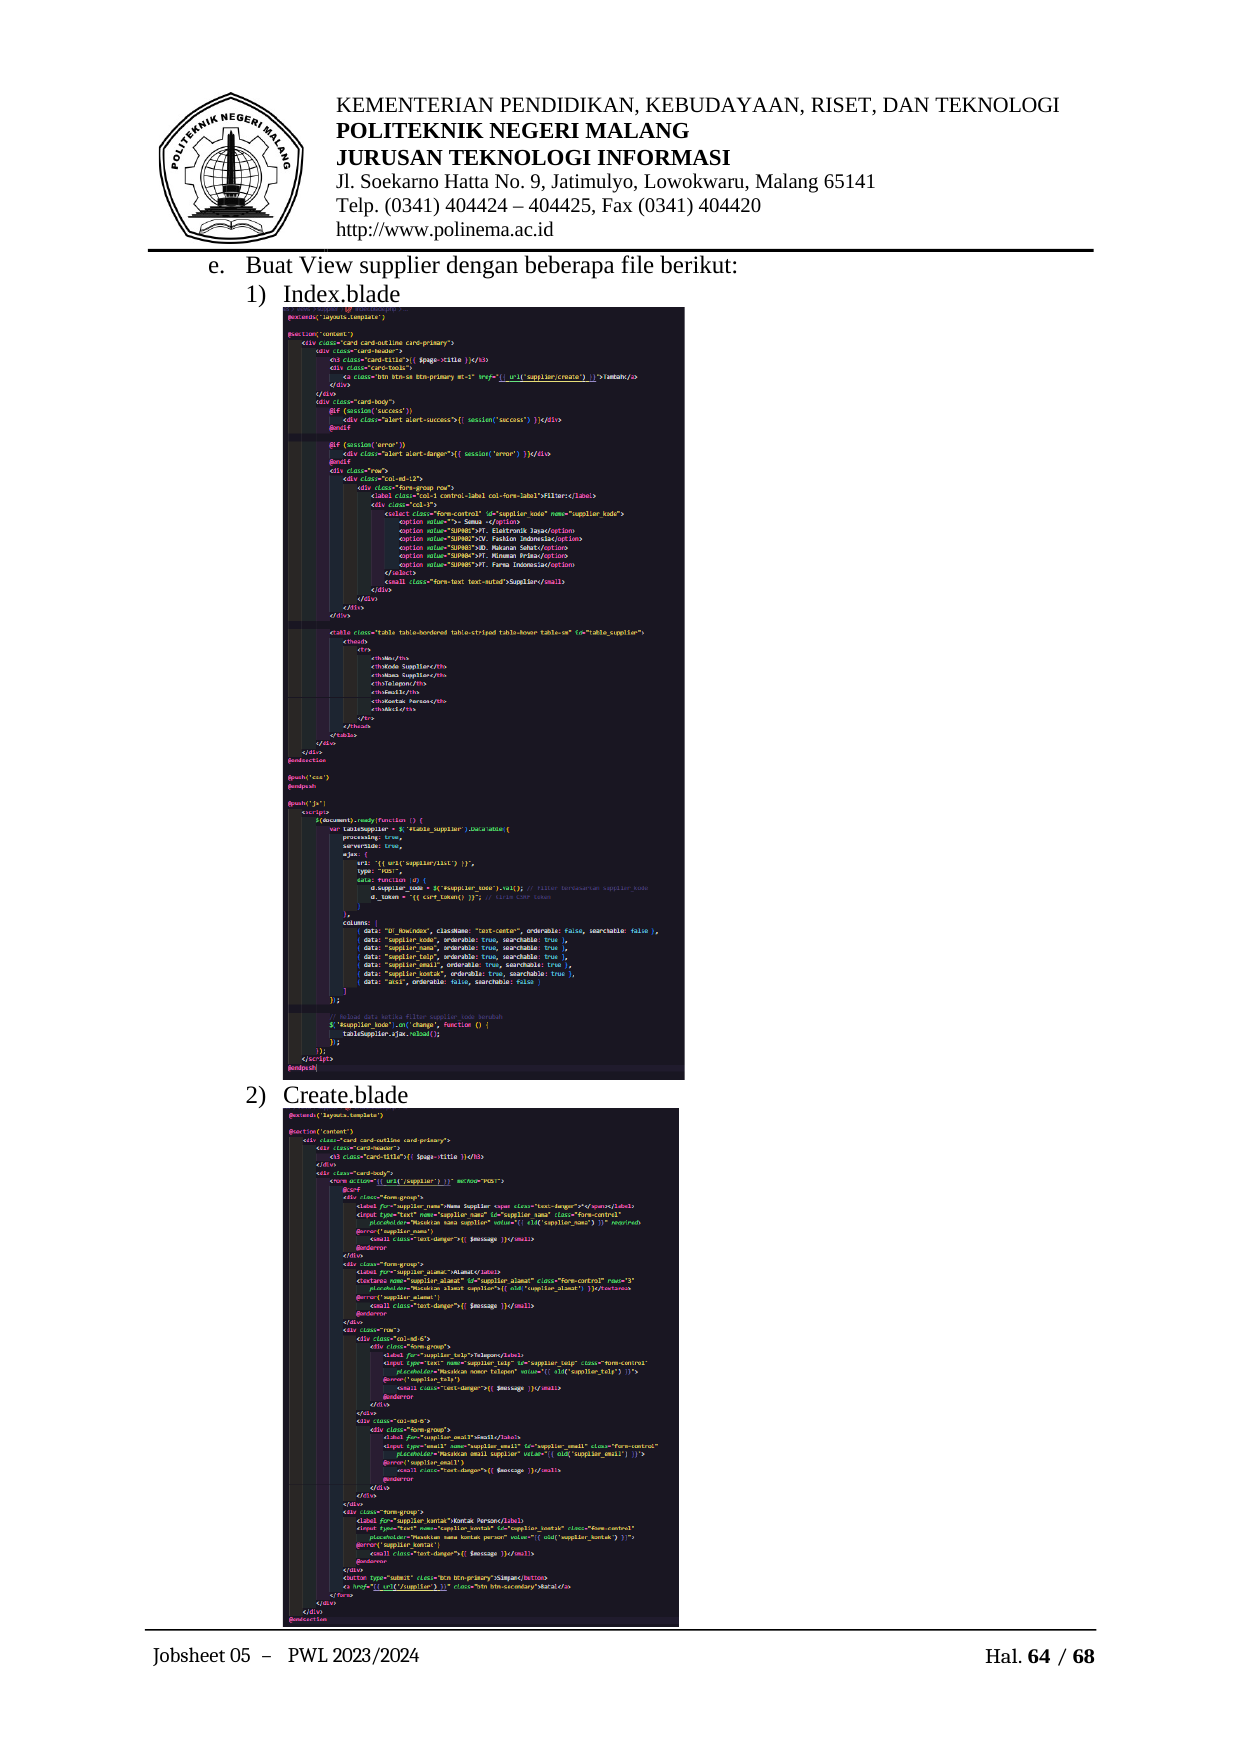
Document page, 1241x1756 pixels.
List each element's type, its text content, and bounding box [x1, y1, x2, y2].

list Create.blade [245, 1080, 1107, 1108]
picture [282, 307, 685, 1080]
picture [282, 1108, 679, 1627]
list Index.blade [245, 279, 1107, 307]
picture [158, 92, 304, 244]
list Buat View supplier dengan beberapa file berikut: [208, 250, 1107, 279]
